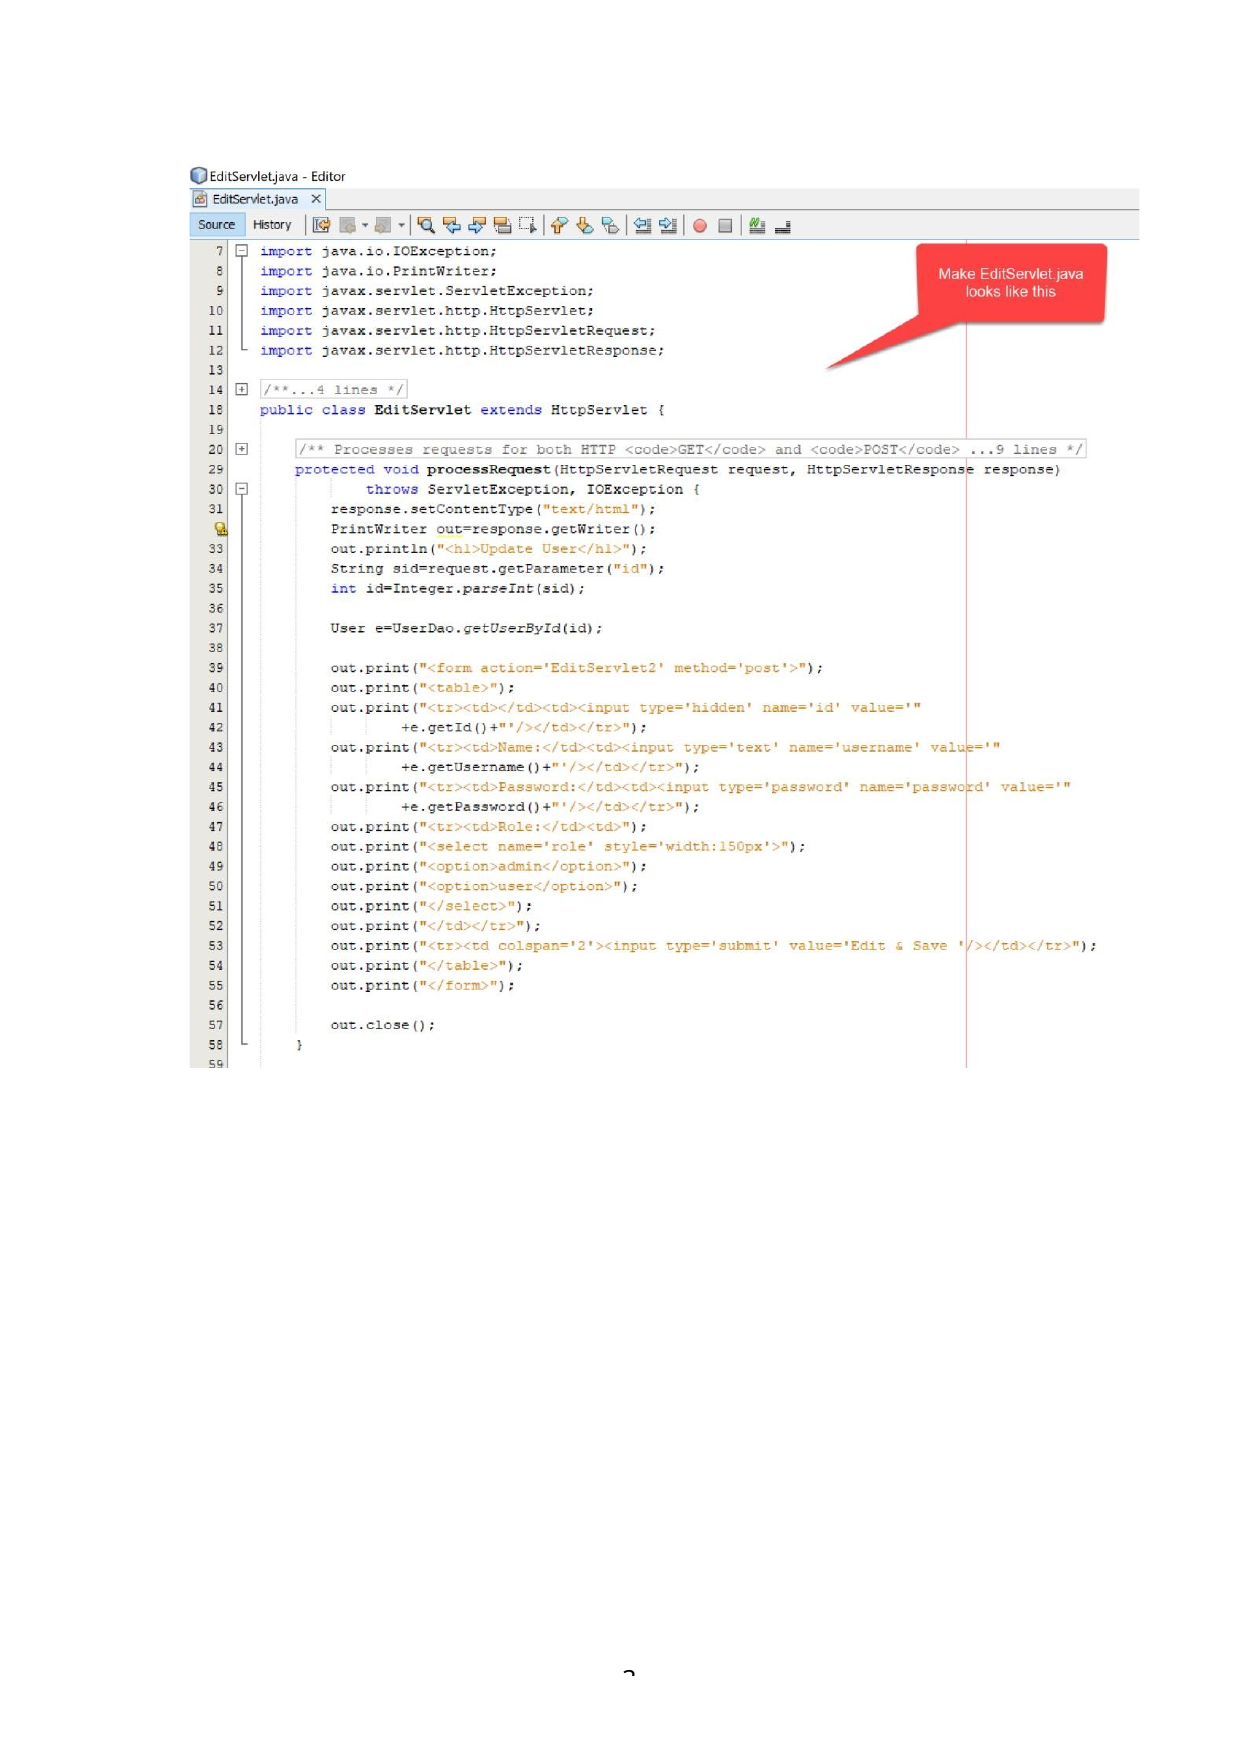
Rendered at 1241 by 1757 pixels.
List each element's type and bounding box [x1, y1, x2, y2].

picture [189, 164, 1140, 1068]
